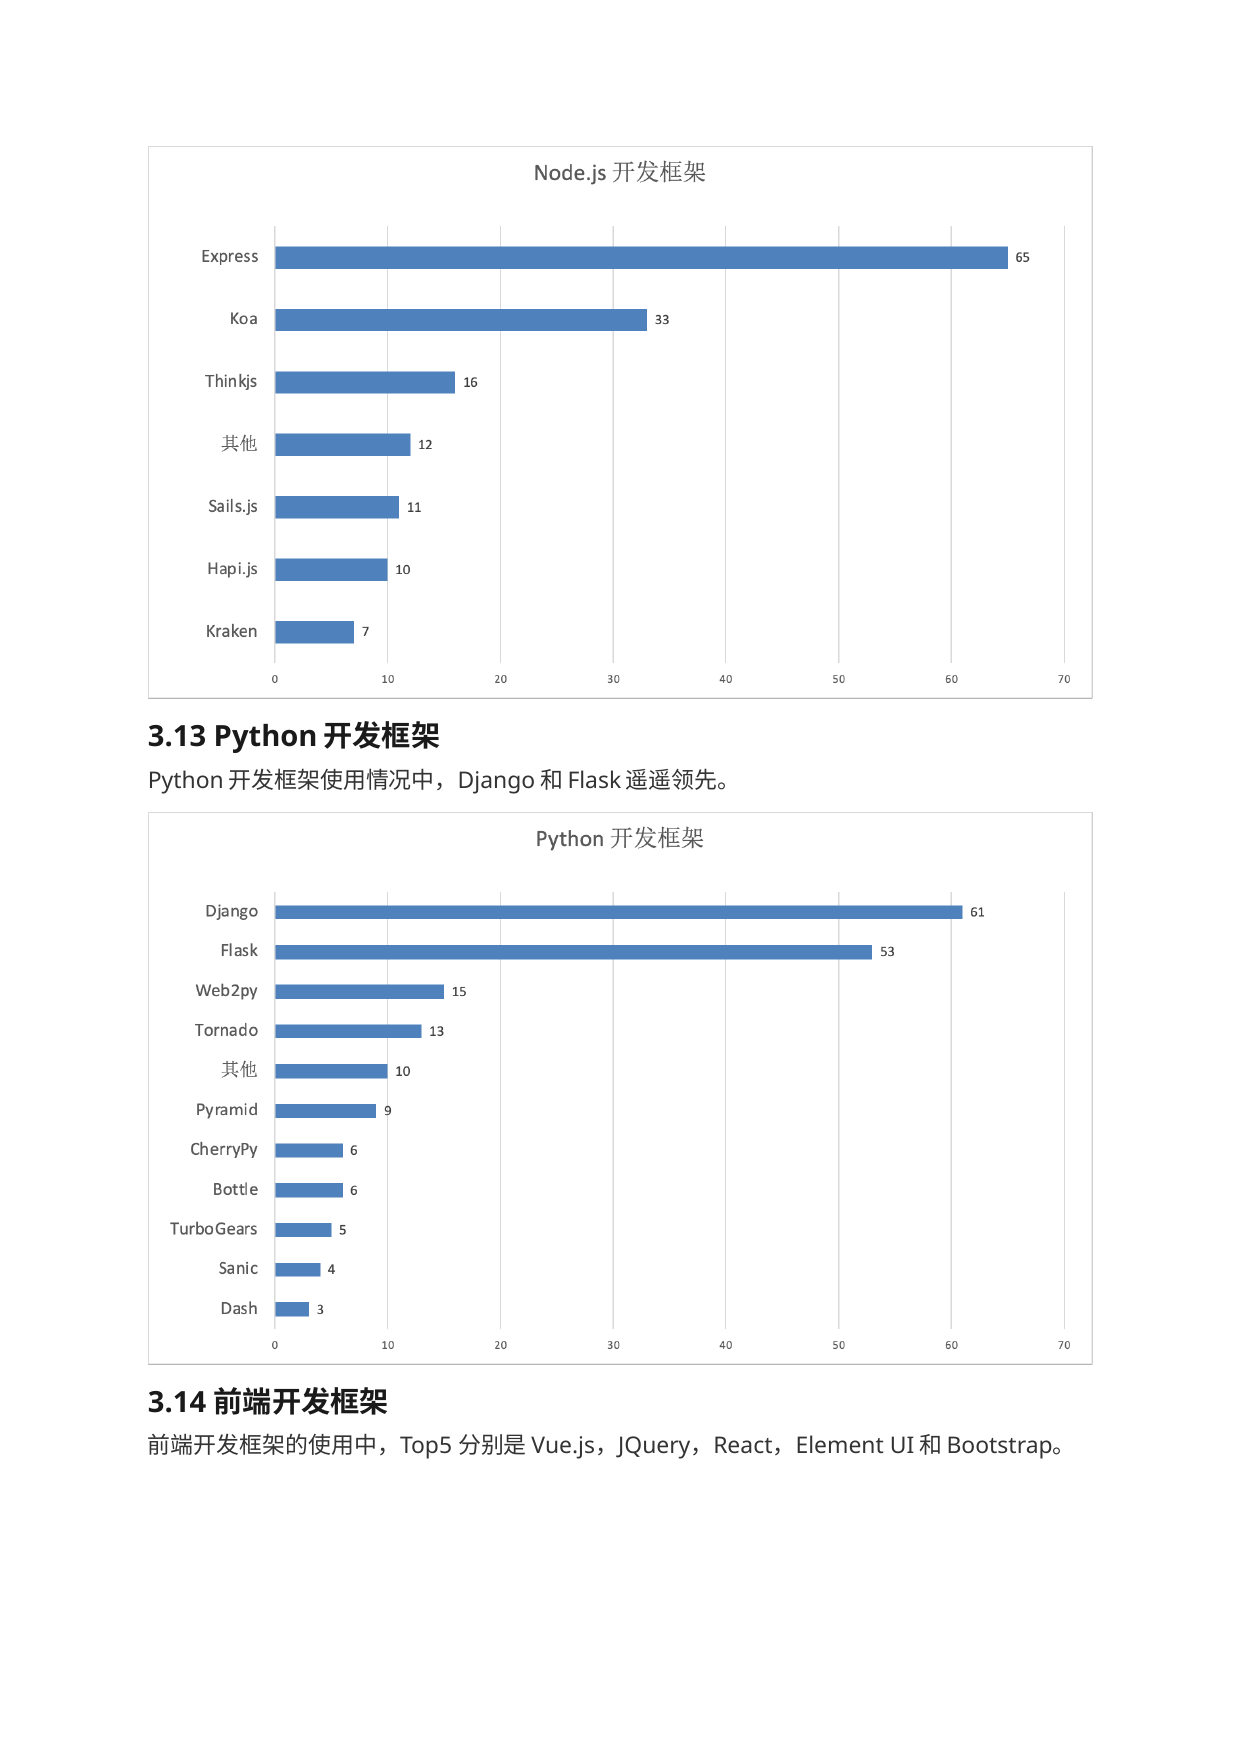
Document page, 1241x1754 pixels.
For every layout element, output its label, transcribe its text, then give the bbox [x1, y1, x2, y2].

picture [147, 811, 1093, 1365]
text Python开发框架使用情况中，Django和Flask遥遥领先。 [148, 762, 1093, 795]
text 前端开发框架的使用中，Top5 分别是Vue.js，JQuery，React，Element UI和Bootstrap。 [148, 1427, 1093, 1460]
picture [147, 145, 1093, 699]
subtitle 3.14 前端开发框架 [148, 1378, 1093, 1421]
subtitle 3.13 Python开发框架 [148, 713, 1093, 755]
